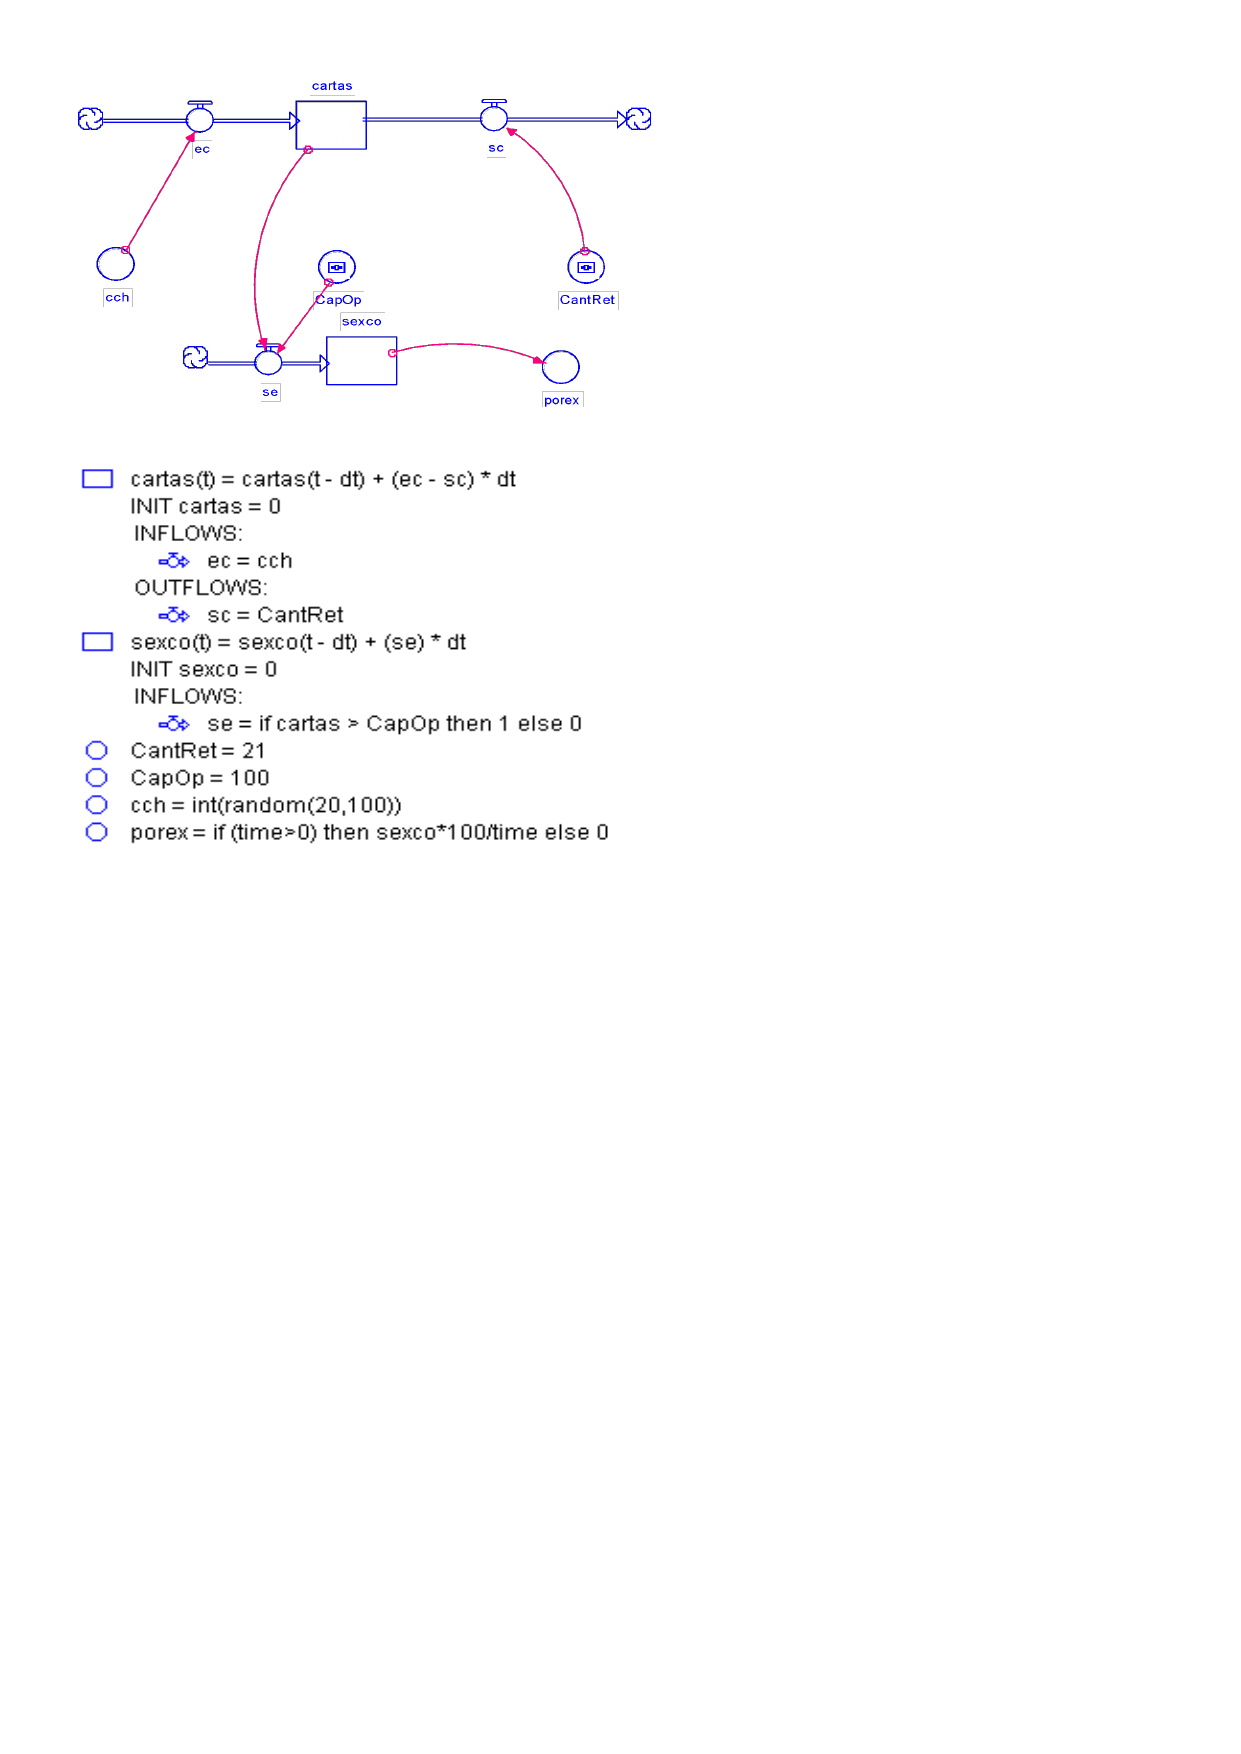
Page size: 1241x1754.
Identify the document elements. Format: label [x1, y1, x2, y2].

picture [75, 468, 675, 884]
picture [75, 75, 652, 407]
